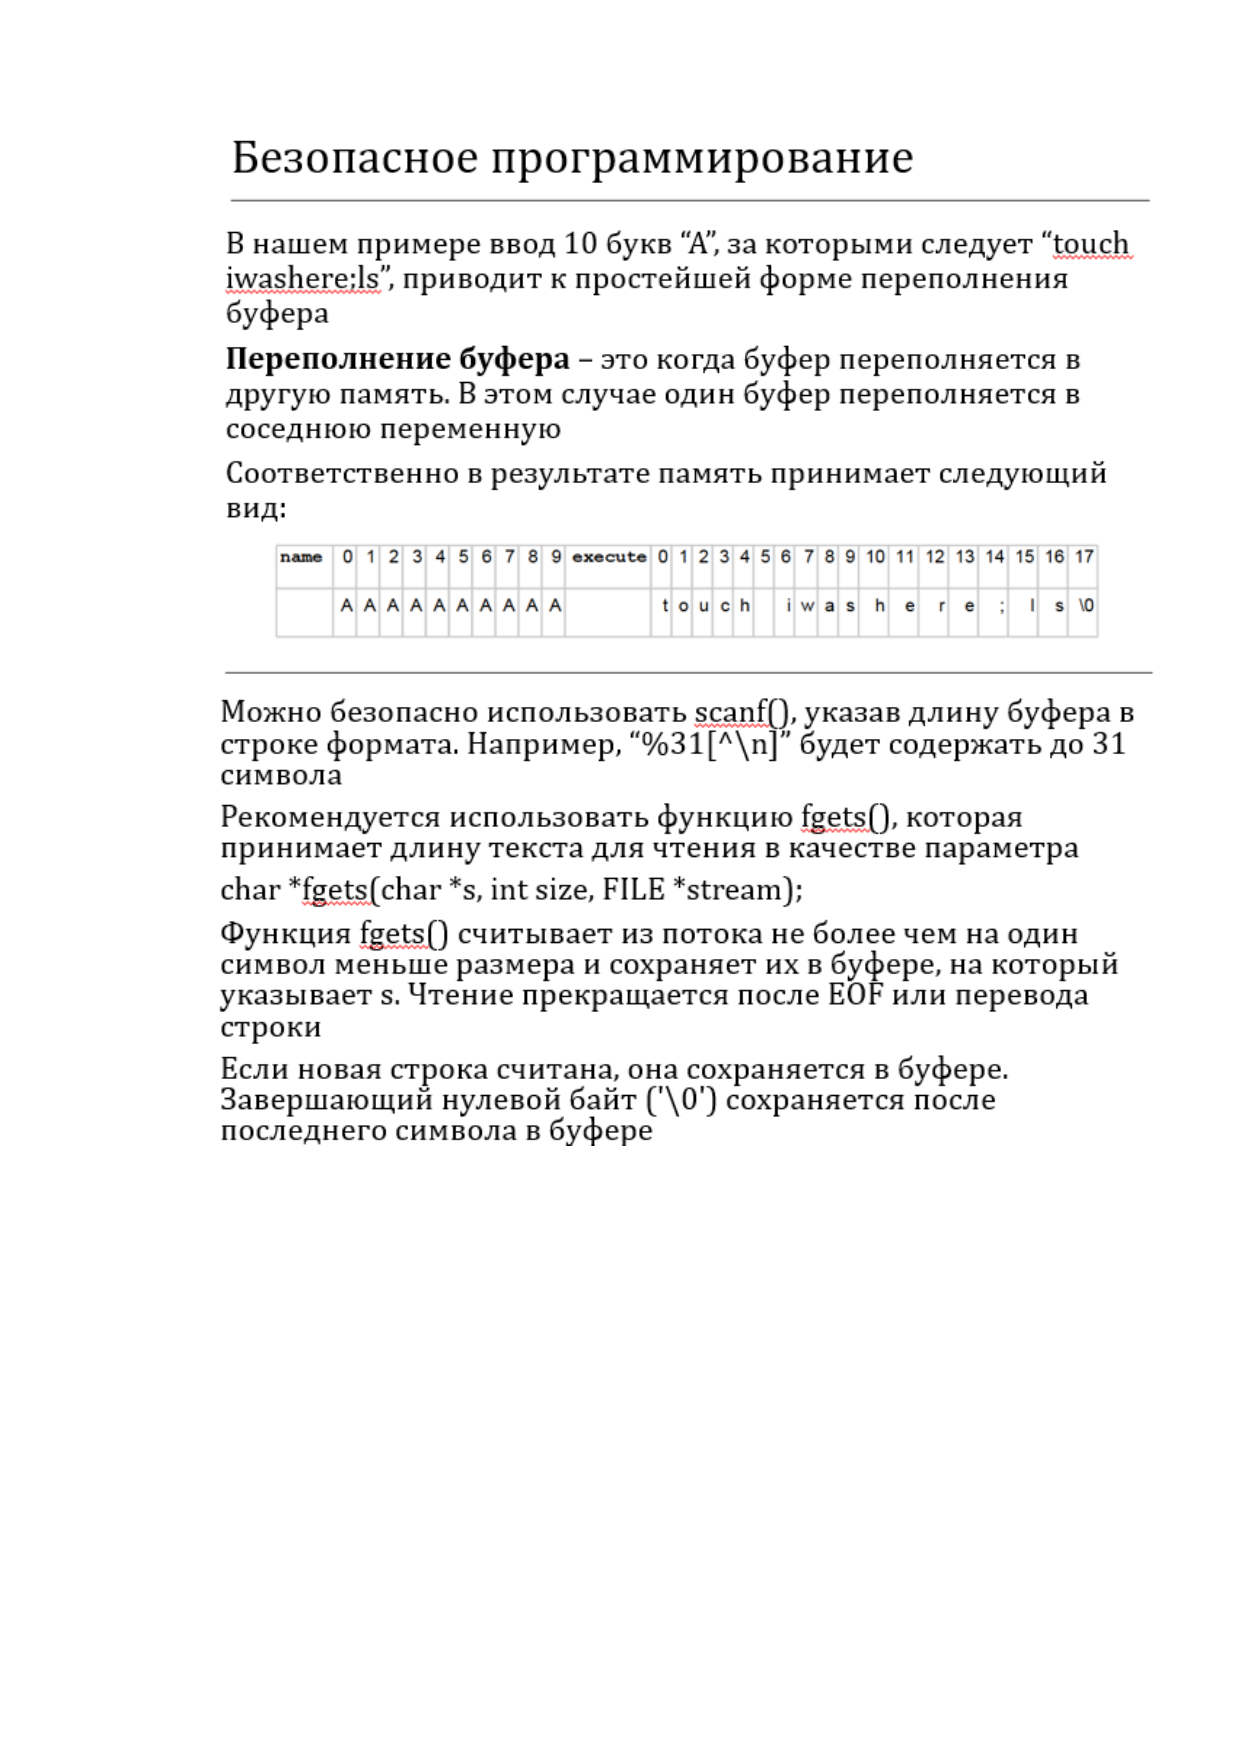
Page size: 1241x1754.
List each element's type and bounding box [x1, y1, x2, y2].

picture [192, 118, 1167, 1146]
